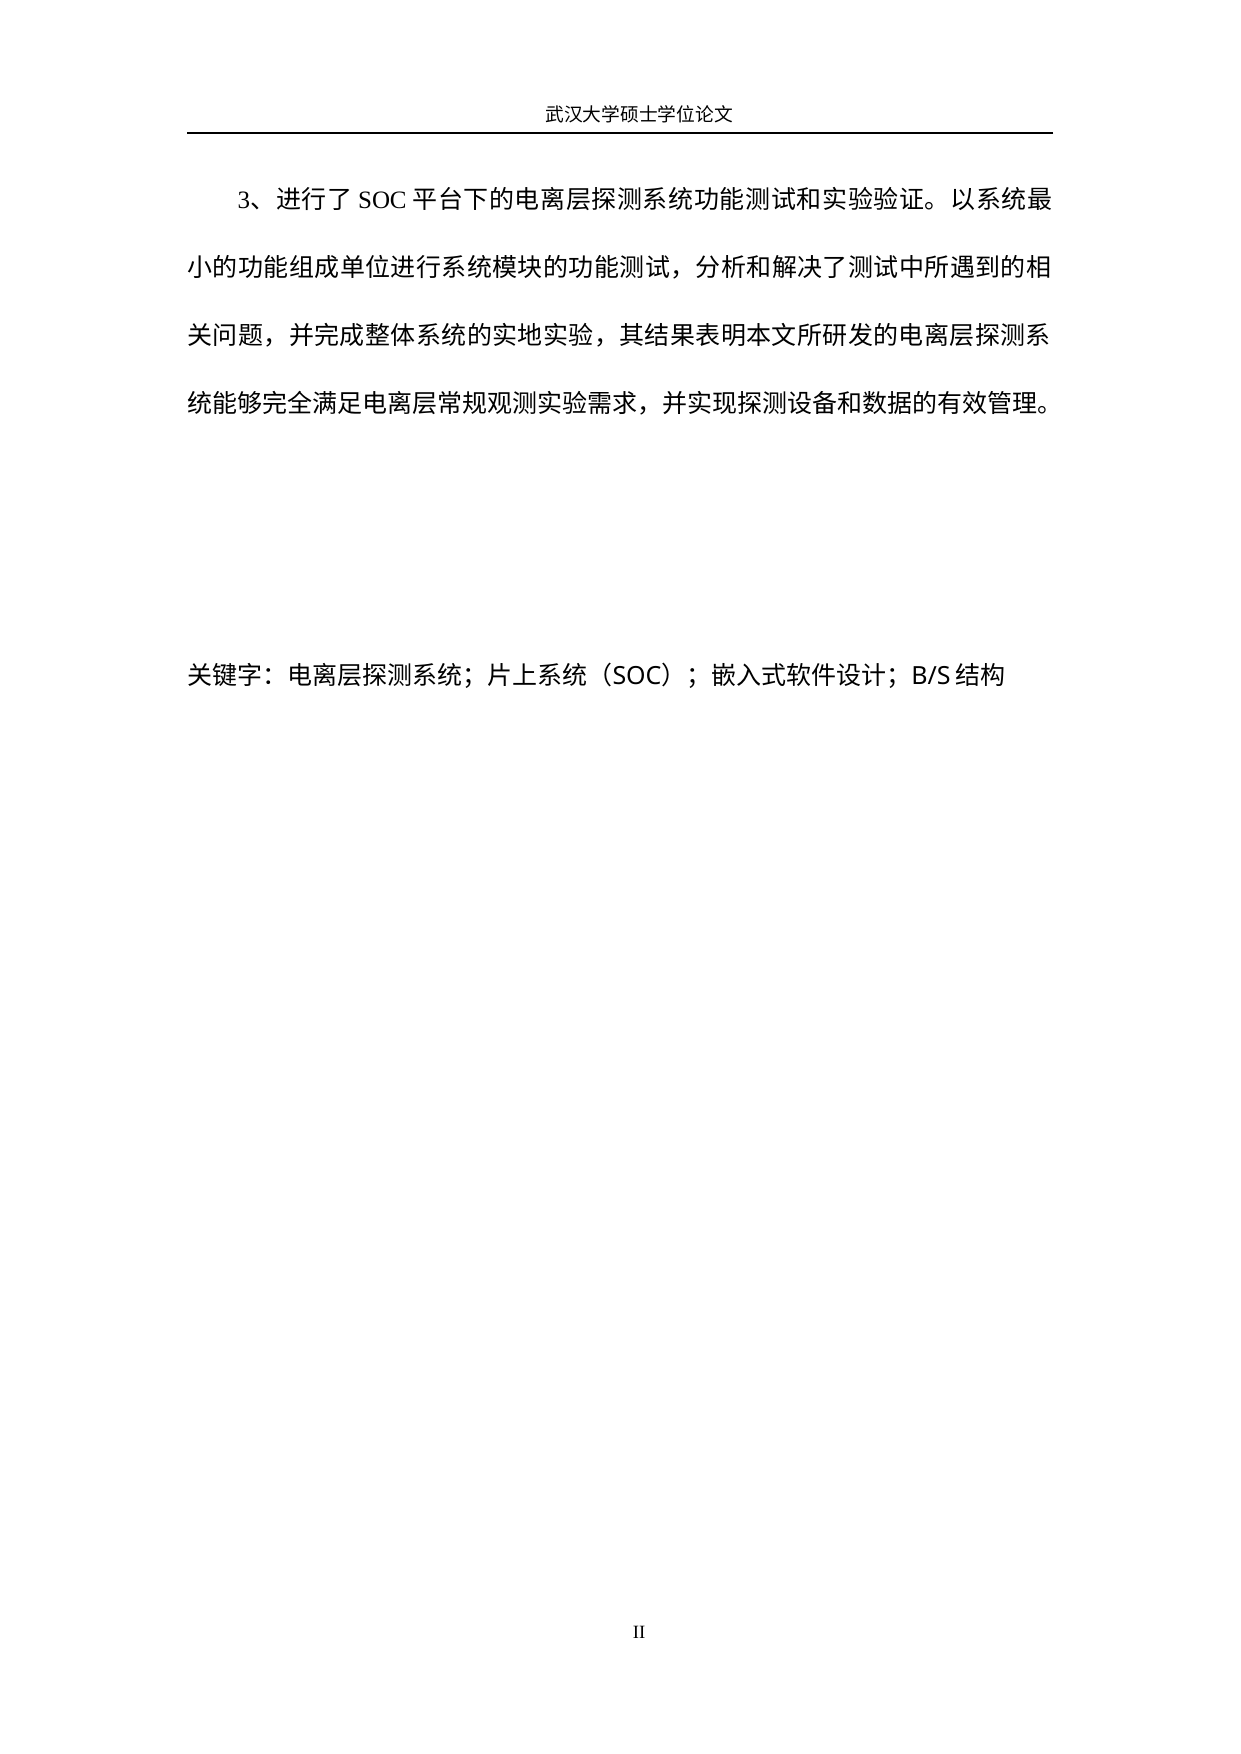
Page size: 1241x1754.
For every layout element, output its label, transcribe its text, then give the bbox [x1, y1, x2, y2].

text 3、进行了SOC平台下的电离层探测系统功能测试和实验验证。以系统最小的功能组成单位进行系统模块的功能测试，分析和解决了测试中所遇到的相关问题，并完成整体系统的实地实验，其结果表明本文所研发的电离层探测系统能够完全满足电离层常规观测实验需求，并实现探测设备和数据的有效管理。 [187, 164, 1053, 436]
text 关键字：电离层探测系统；片上系统（SOC）；嵌入式软件设计；B/S结构 [187, 639, 1053, 707]
